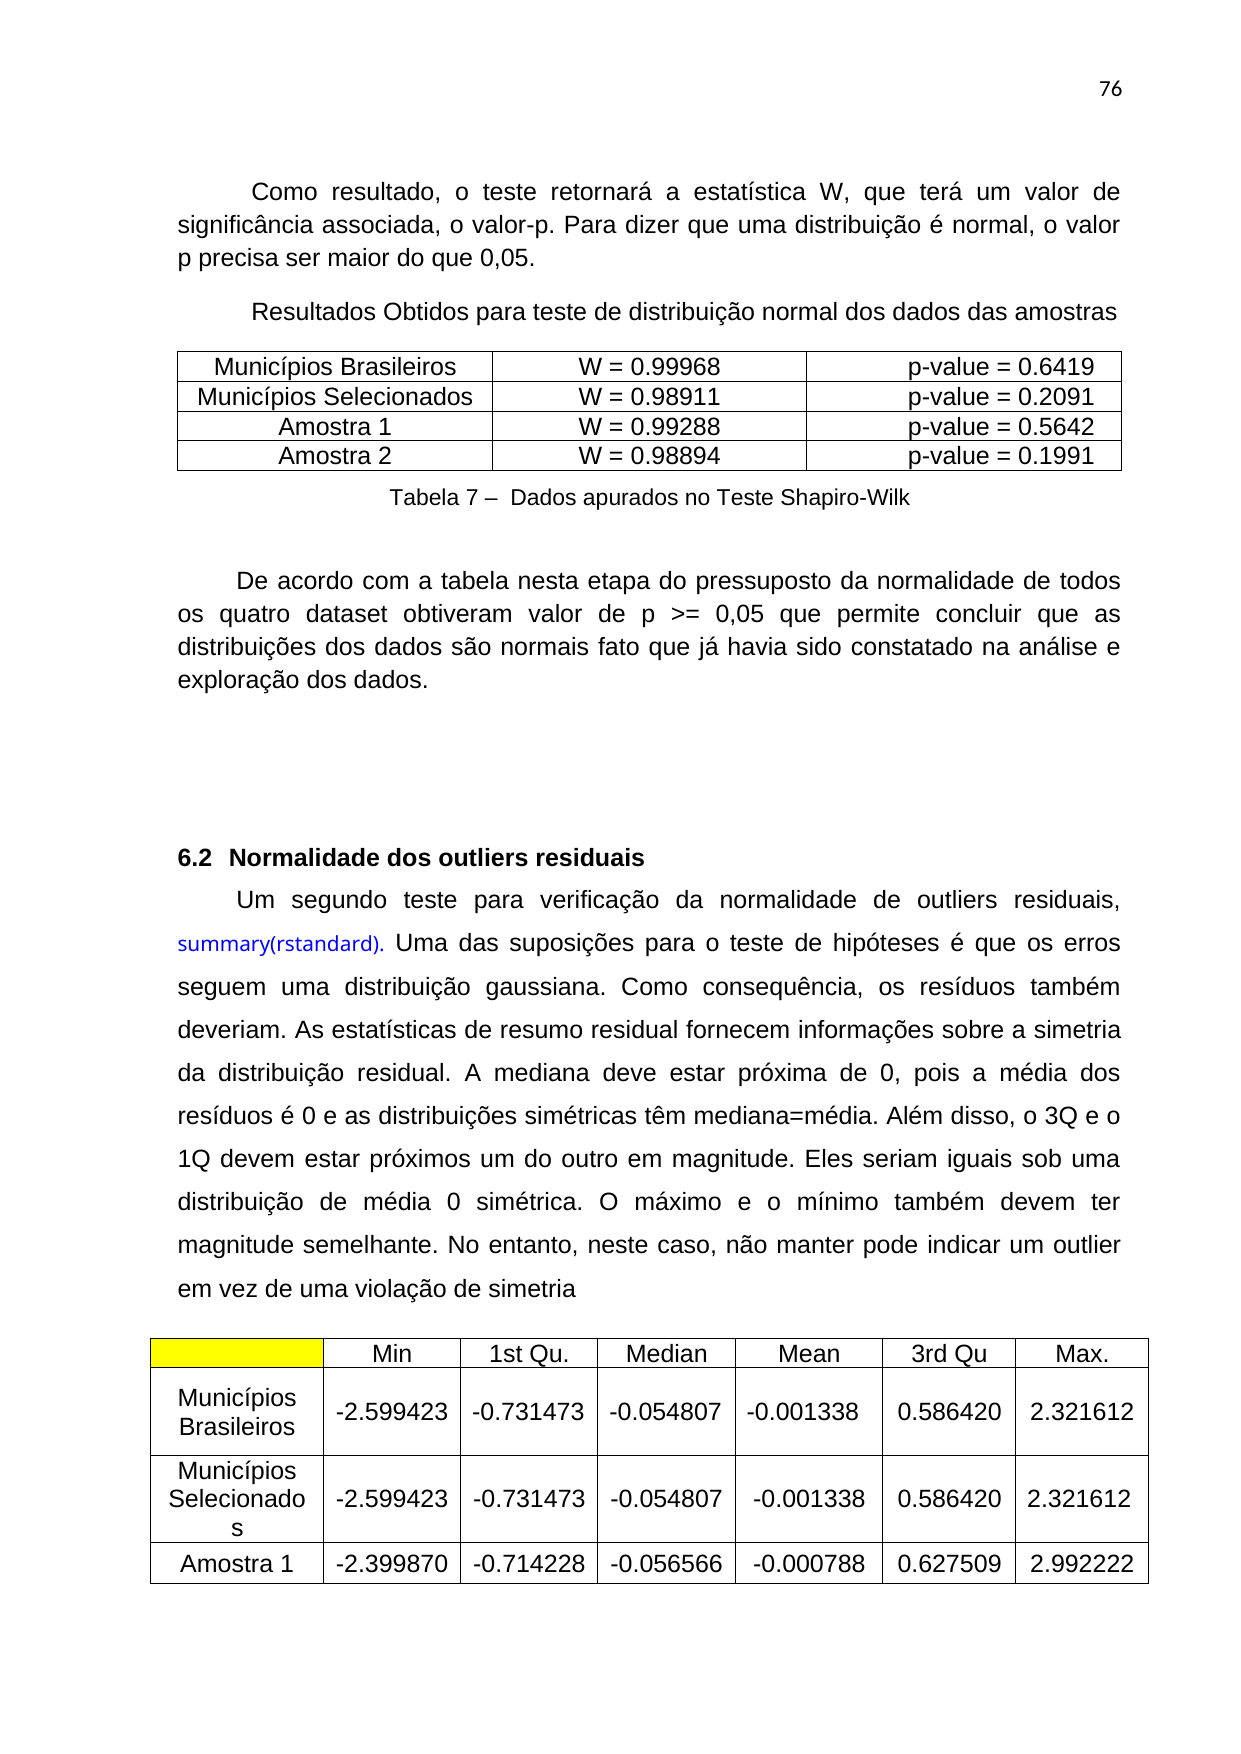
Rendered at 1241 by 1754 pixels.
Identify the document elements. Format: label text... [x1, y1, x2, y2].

table_cell W = 0.98911 [493, 382, 806, 411]
table_header [151, 1339, 323, 1367]
table_cell -0.731473 [461, 1368, 597, 1454]
table_cell -0.054807 [598, 1456, 735, 1542]
subtitle Normalidade dos outliers residuais [177, 843, 1122, 872]
table_header p-value = 0.6419 [807, 352, 1121, 381]
table_header Median [598, 1339, 735, 1367]
table_cell -0.056566 [598, 1543, 735, 1583]
table_cell Municípios Selecionados [178, 382, 492, 411]
table_cell Municípios Brasileiros [151, 1368, 323, 1454]
table_cell 0.586420 [883, 1368, 1015, 1454]
table_cell 2.321612 [1016, 1456, 1148, 1542]
table_cell 2.321612 [1016, 1368, 1148, 1454]
table_cell 0.627509 [883, 1543, 1015, 1583]
table_cell -0.714228 [461, 1543, 597, 1583]
text Como resultado, o teste retornará a estatística W, que terá um valor de significância associada, o valor-p. Para dizer que uma distribuição é normal, o valor p precisa ser maior do que 0,05. [177, 177, 1122, 272]
table_cell -0.000788 [736, 1543, 882, 1583]
table_cell Municípios Selecionados [151, 1456, 323, 1542]
table_header W = 0.99968 [493, 352, 806, 381]
table_cell -0.001338 [736, 1456, 882, 1542]
table_header 3rd Qu [883, 1339, 1015, 1367]
table_cell -0.001338 [736, 1368, 882, 1454]
table_cell Amostra 1 [178, 412, 492, 440]
table_cell p-value = 0.5642 [807, 412, 1121, 440]
table_cell W = 0.99288 [493, 412, 806, 440]
text Um segundo teste para verificação da normalidade de outliers residuais, summary(rstandard). Uma das suposições para o teste de hipóteses é que os erros seguem uma distribuição gaussiana. Como consequência, os resíduos também deveriam. As estatísticas de resumo residual fornecem informações sobre a simetria da distribuição residual. A mediana deve estar próxima de 0, pois a média dos resíduos é 0 e as distribuições simétricas têm mediana=média. Além disso, o 3Q e o 1Q devem estar próximos um do outro em magnitude. Eles seriam iguais sob uma distribuição de média 0 simétrica. O máximo e o mínimo também devem ter magnitude semelhante. No entanto, neste caso, não manter pode indicar um outlier em vez de uma violação de simetria [177, 884, 1122, 1302]
table_header Min [324, 1339, 460, 1367]
table_cell -2.599423 [324, 1368, 460, 1454]
table_cell Amostra 2 [178, 441, 492, 470]
table_header Max. [1016, 1339, 1148, 1367]
text Resultados Obtidos para teste de distribuição normal dos dados das amostras [177, 297, 1122, 326]
text De acordo com a tabela nesta etapa do pressuposto da normalidade de todos os quatro dataset obtiveram valor de p >= 0,05 que permite concluir que as distribuições dos dados são normais fato que já havia sido constatado na análise e exploração dos dados. [177, 566, 1122, 694]
table_cell p-value = 0.1991 [807, 441, 1121, 470]
table_header 1st Qu. [461, 1339, 597, 1367]
table_header Mean [736, 1339, 882, 1367]
table_header Municípios Brasileiros [178, 352, 492, 381]
table_cell W = 0.98894 [493, 441, 806, 470]
table_cell 2.992222 [1016, 1543, 1148, 1583]
table_cell -2.599423 [324, 1456, 460, 1542]
table_cell -0.731473 [461, 1456, 597, 1542]
table_cell 0.586420 [883, 1456, 1015, 1542]
table_cell -0.054807 [598, 1368, 735, 1454]
table_cell -2.399870 [324, 1543, 460, 1583]
table_cell p-value = 0.2091 [807, 382, 1121, 411]
subtitle Tabela 7 – Dados apurados no Teste Shapiro-Wilk [177, 484, 1122, 510]
table_cell Amostra 1 [151, 1543, 323, 1583]
